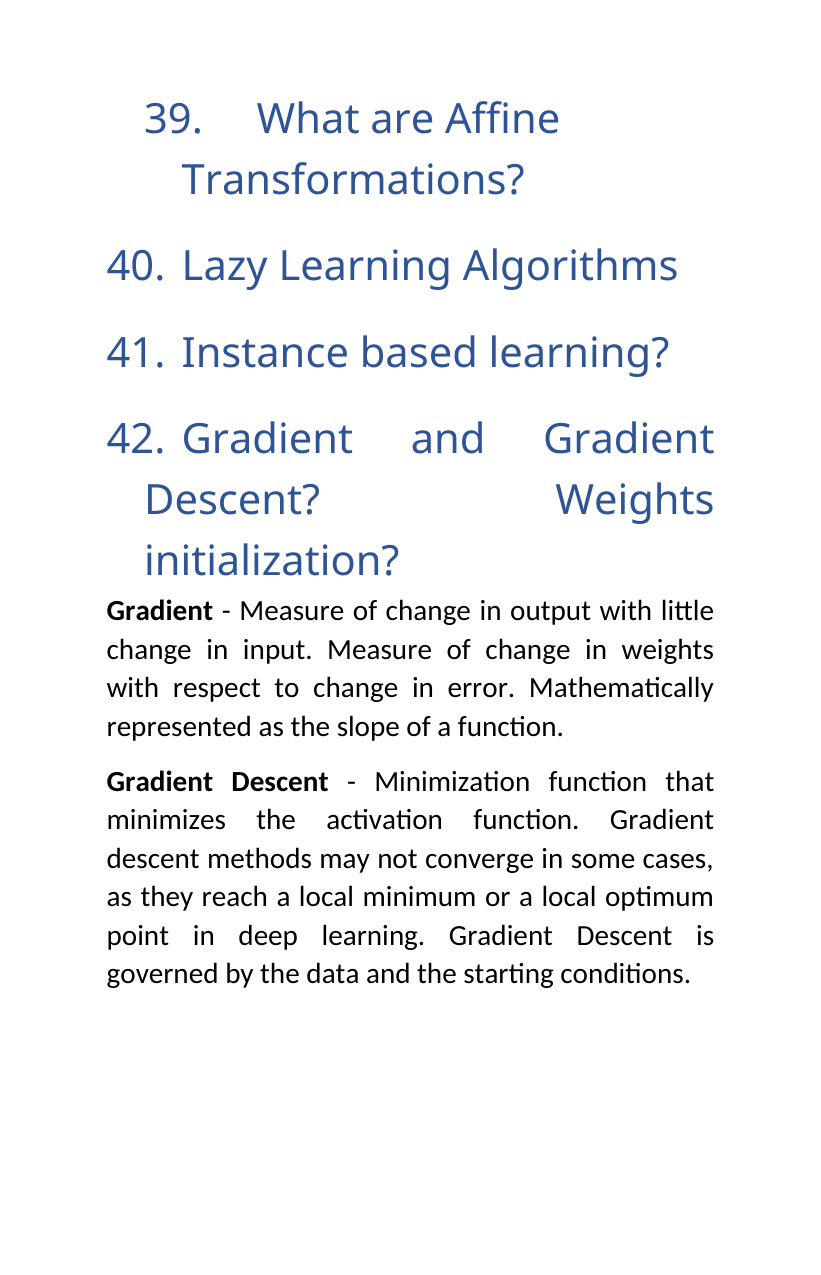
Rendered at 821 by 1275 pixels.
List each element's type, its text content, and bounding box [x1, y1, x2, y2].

subtitle Lazy Learning Algorithms [106, 236, 714, 293]
subtitle Instance based learning? [106, 322, 714, 379]
text Gradient - Measure of change in output with little change in input. Measure of change in weights with respect to change in error. Mathematically represented as the slope of a function. [106, 592, 714, 743]
subtitle Gradient and Gradient Descent? Weights initialization? [106, 409, 714, 588]
subtitle What are Affine Transformations? [144, 89, 714, 207]
text Gradient Descent - Minimization function that minimizes the activation function. Gradient descent methods may not converge in some cases, as they reach a local minimum or a local optimum point in deep learning. Gradient Descent is governed by the data and the starting conditions. [106, 763, 714, 991]
